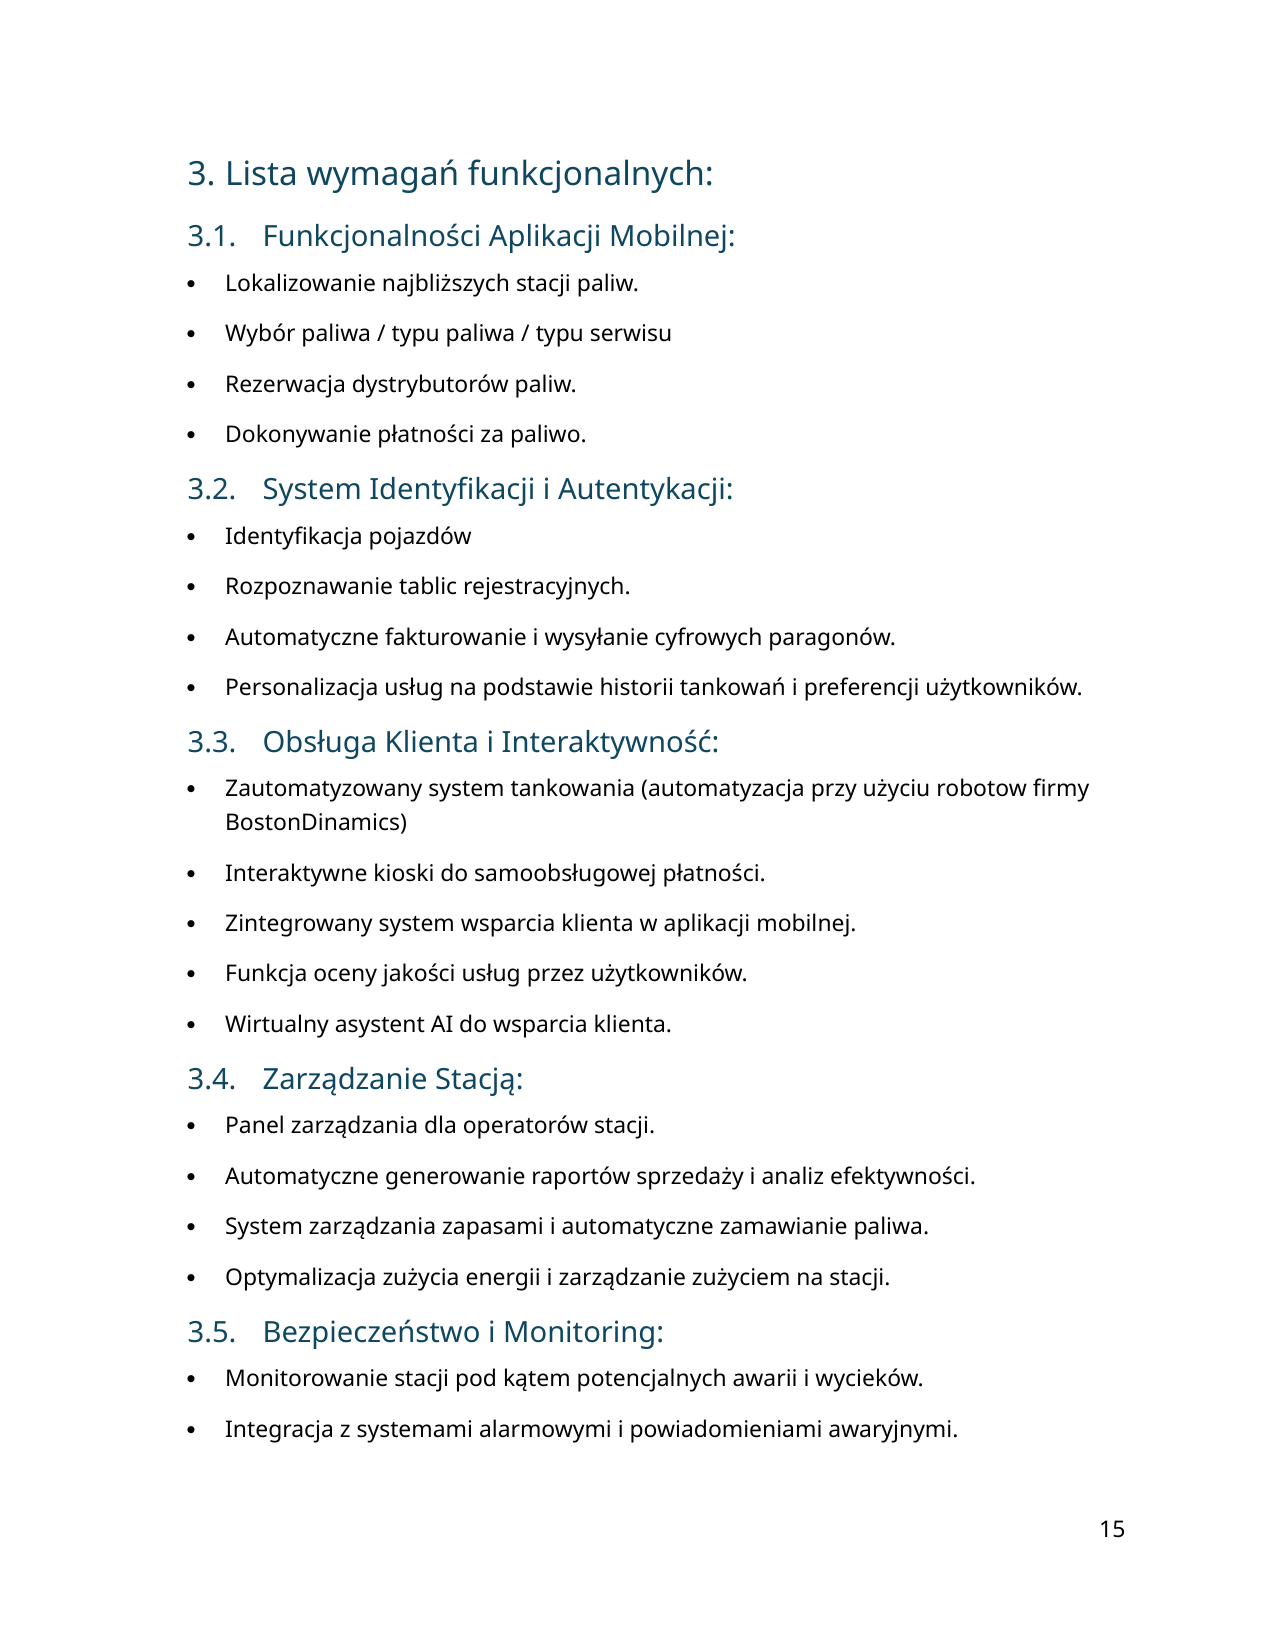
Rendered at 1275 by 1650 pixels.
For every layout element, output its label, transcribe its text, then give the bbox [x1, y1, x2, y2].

subtitle Bezpieczeństwo i Monitoring: [187, 1311, 1125, 1351]
list Dokonywanie płatności za paliwo. [187, 418, 1125, 449]
list Lokalizowanie najbliższych stacji paliw. [187, 267, 1125, 298]
list Automatyczne generowanie raportów sprzedaży i analiz efektywności. [187, 1160, 1125, 1191]
subtitle Obsługa Klienta i Interaktywność: [187, 721, 1125, 761]
subtitle Lista wymagań funkcjonalnych: [187, 150, 1125, 195]
list Identyfikacja pojazdów [187, 519, 1125, 551]
list Wybór paliwa / typu paliwa / typu serwisu [187, 317, 1125, 348]
list Rezerwacja dystrybutorów paliw. [187, 368, 1125, 399]
list Wirtualny asystent AI do wsparcia klienta. [187, 1008, 1125, 1039]
list Personalizacja usług na podstawie historii tankowań i preferencji użytkowników. [187, 671, 1125, 702]
list Automatyczne fakturowanie i wysyłanie cyfrowych paragonów. [187, 620, 1125, 652]
list Optymalizacja zużycia energii i zarządzanie zużyciem na stacji. [187, 1261, 1125, 1292]
list Funkcja oceny jakości usług przez użytkowników. [187, 957, 1125, 989]
subtitle Zarządzanie Stacją: [187, 1058, 1125, 1098]
list Rozpoznawanie tablic rejestracyjnych. [187, 570, 1125, 601]
list System zarządzania zapasami i automatyczne zamawianie paliwa. [187, 1210, 1125, 1241]
list Zintegrowany system wsparcia klienta w aplikacji mobilnej. [187, 907, 1125, 938]
list Interaktywne kioski do samoobsługowej płatności. [187, 857, 1125, 888]
list Monitorowanie stacji pod kątem potencjalnych awarii i wycieków. [187, 1362, 1125, 1393]
list Integracja z systemami alarmowymi i powiadomieniami awaryjnymi. [187, 1413, 1125, 1444]
subtitle System Identyfikacji i Autentykacji: [187, 468, 1125, 508]
list Zautomatyzowany system tankowania (automatyzacja przy użyciu robotow firmy BostonDinamics) [187, 772, 1125, 837]
subtitle Funkcjonalności Aplikacji Mobilnej: [187, 216, 1125, 255]
list Panel zarządzania dla operatorów stacji. [187, 1109, 1125, 1141]
